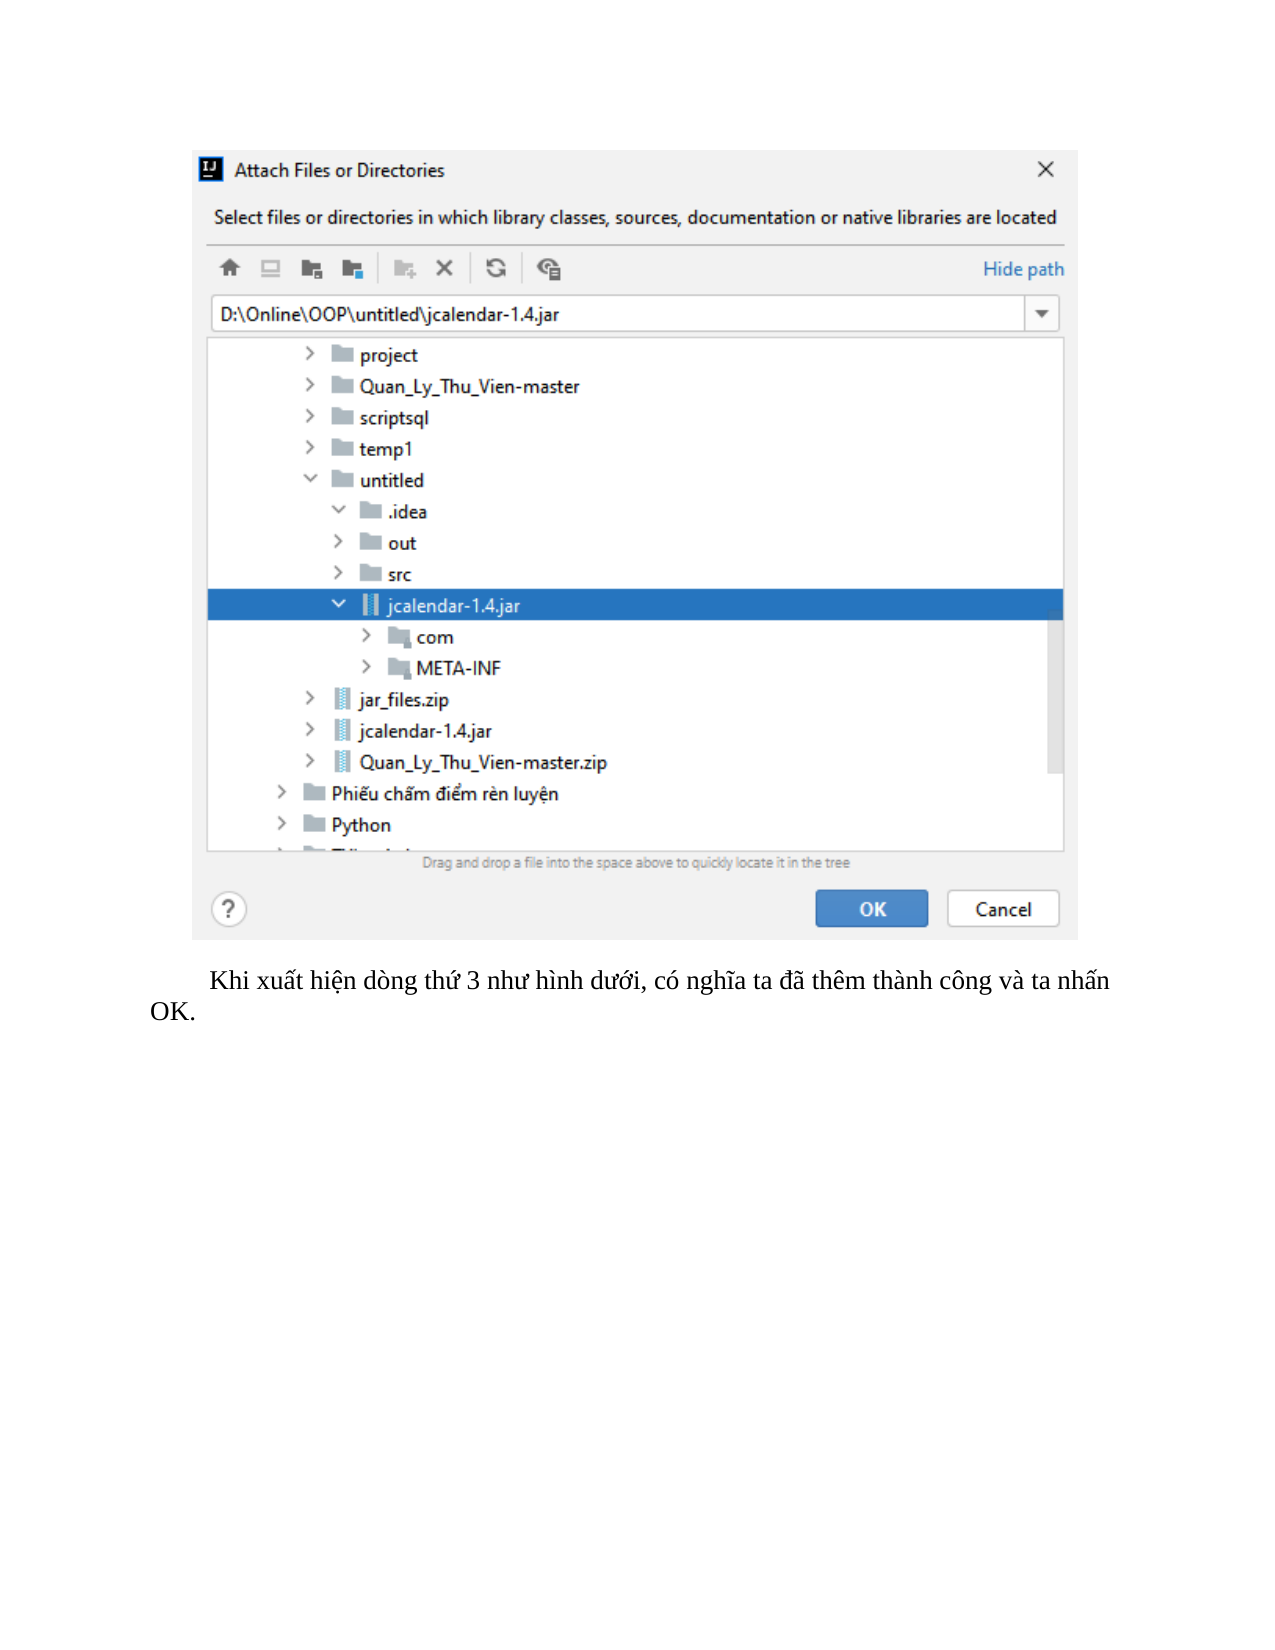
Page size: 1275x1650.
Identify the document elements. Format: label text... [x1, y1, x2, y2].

text Khi xuất hiện dòng thứ 3 như hình dưới, có nghĩa ta đã thêm thành công và ta nhấn OK. [150, 964, 1120, 1026]
picture [192, 150, 1078, 940]
